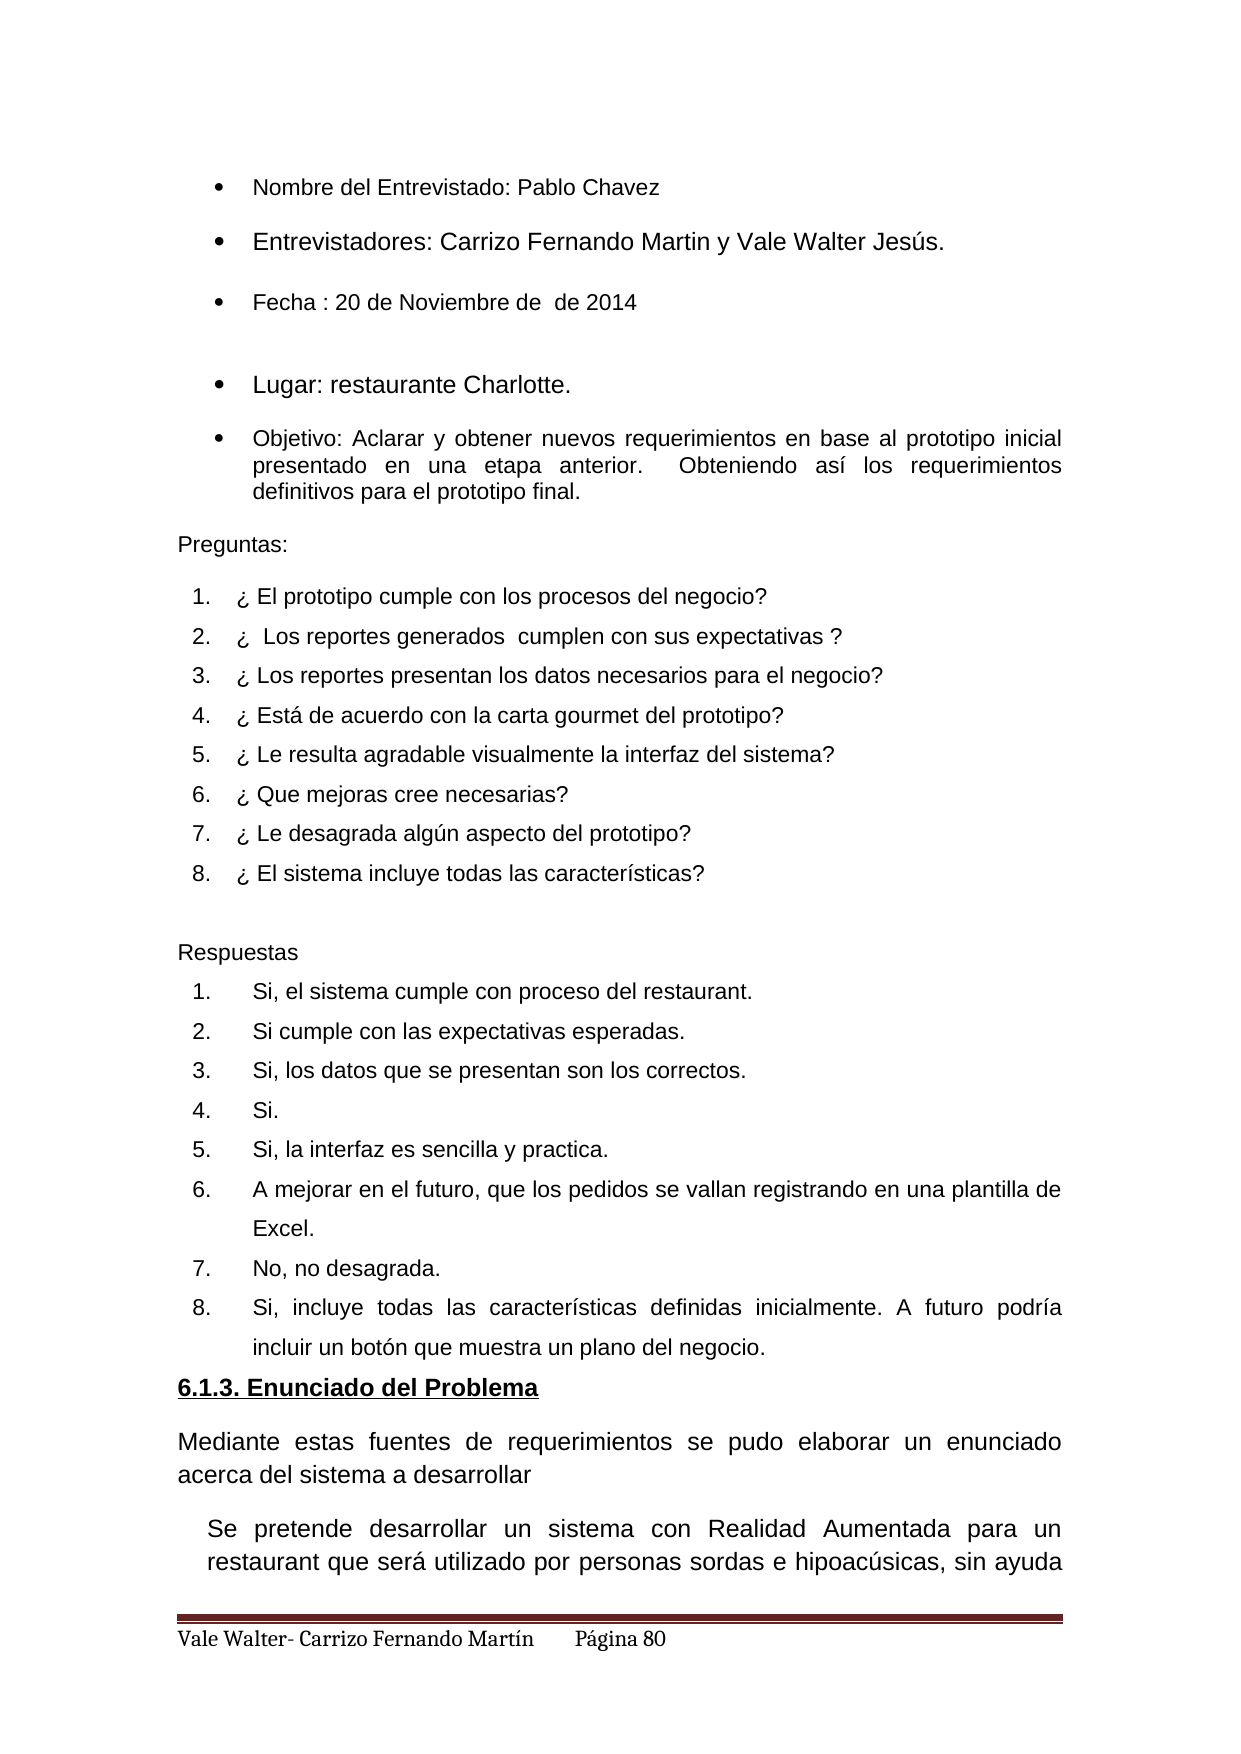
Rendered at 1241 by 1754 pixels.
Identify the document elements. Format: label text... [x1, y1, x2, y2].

list ¿ Le resulta agradable visualmente la interfaz del sistema? [192, 741, 1063, 768]
list Si cumple con las expectativas esperadas. [192, 1018, 1063, 1044]
list ¿ Los reportes generados cumplen con sus expectativas ? [192, 623, 1063, 649]
text Respuestas [177, 939, 1063, 965]
list Entrevistadores: Carrizo Fernando Martin y Vale Walter Jesús. [215, 227, 1063, 256]
text Preguntas: [177, 531, 1063, 557]
text 6.1.3. Enunciado del Problema [177, 1373, 1063, 1402]
list ¿ El sistema incluye todas las características? [192, 860, 1063, 886]
list Nombre del Entrevistado: Pablo Chavez [215, 174, 1063, 200]
list ¿ El prototipo cumple con los procesos del negocio? [192, 583, 1063, 610]
list ¿ Le desagrada algún aspecto del prototipo? [192, 820, 1063, 847]
list Si, el sistema cumple con proceso del restaurant. [192, 978, 1063, 1004]
list Si, los datos que se presentan son los correctos. [192, 1057, 1063, 1083]
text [207, 1514, 1063, 1575]
list A mejorar en el futuro, que los pedidos se vallan registrando en una plantilla de Excel. [192, 1176, 1063, 1241]
list ¿ Está de acuerdo con la carta gourmet del prototipo? [192, 702, 1063, 728]
list No, no desagrada. [192, 1254, 1063, 1281]
list ¿ Que mejoras cree necesarias? [192, 781, 1063, 807]
list ¿ Los reportes presentan los datos necesarios para el negocio? [192, 662, 1063, 689]
list Fecha : 20 de Noviembre de de 2014 [215, 288, 1063, 315]
list Si, la interfaz es sencilla y practica. [192, 1136, 1063, 1162]
list Lugar: restaurante Charlotte. [215, 370, 1063, 399]
text Mediante estas fuentes de requerimientos se pudo elaborar un enunciado acerca del sistema a desarrollar [177, 1427, 1063, 1488]
list Si. [192, 1097, 1063, 1123]
list Objetivo: Aclarar y obtener nuevos requerimientos en base al prototipo inicial presentado en una etapa anterior. Obteniendo así los requerimientos definitivos para el prototipo final. [215, 425, 1063, 504]
list Si, incluye todas las características definidas inicialmente. A futuro podría incluir un botón que muestra un plano del negocio. [192, 1294, 1063, 1360]
